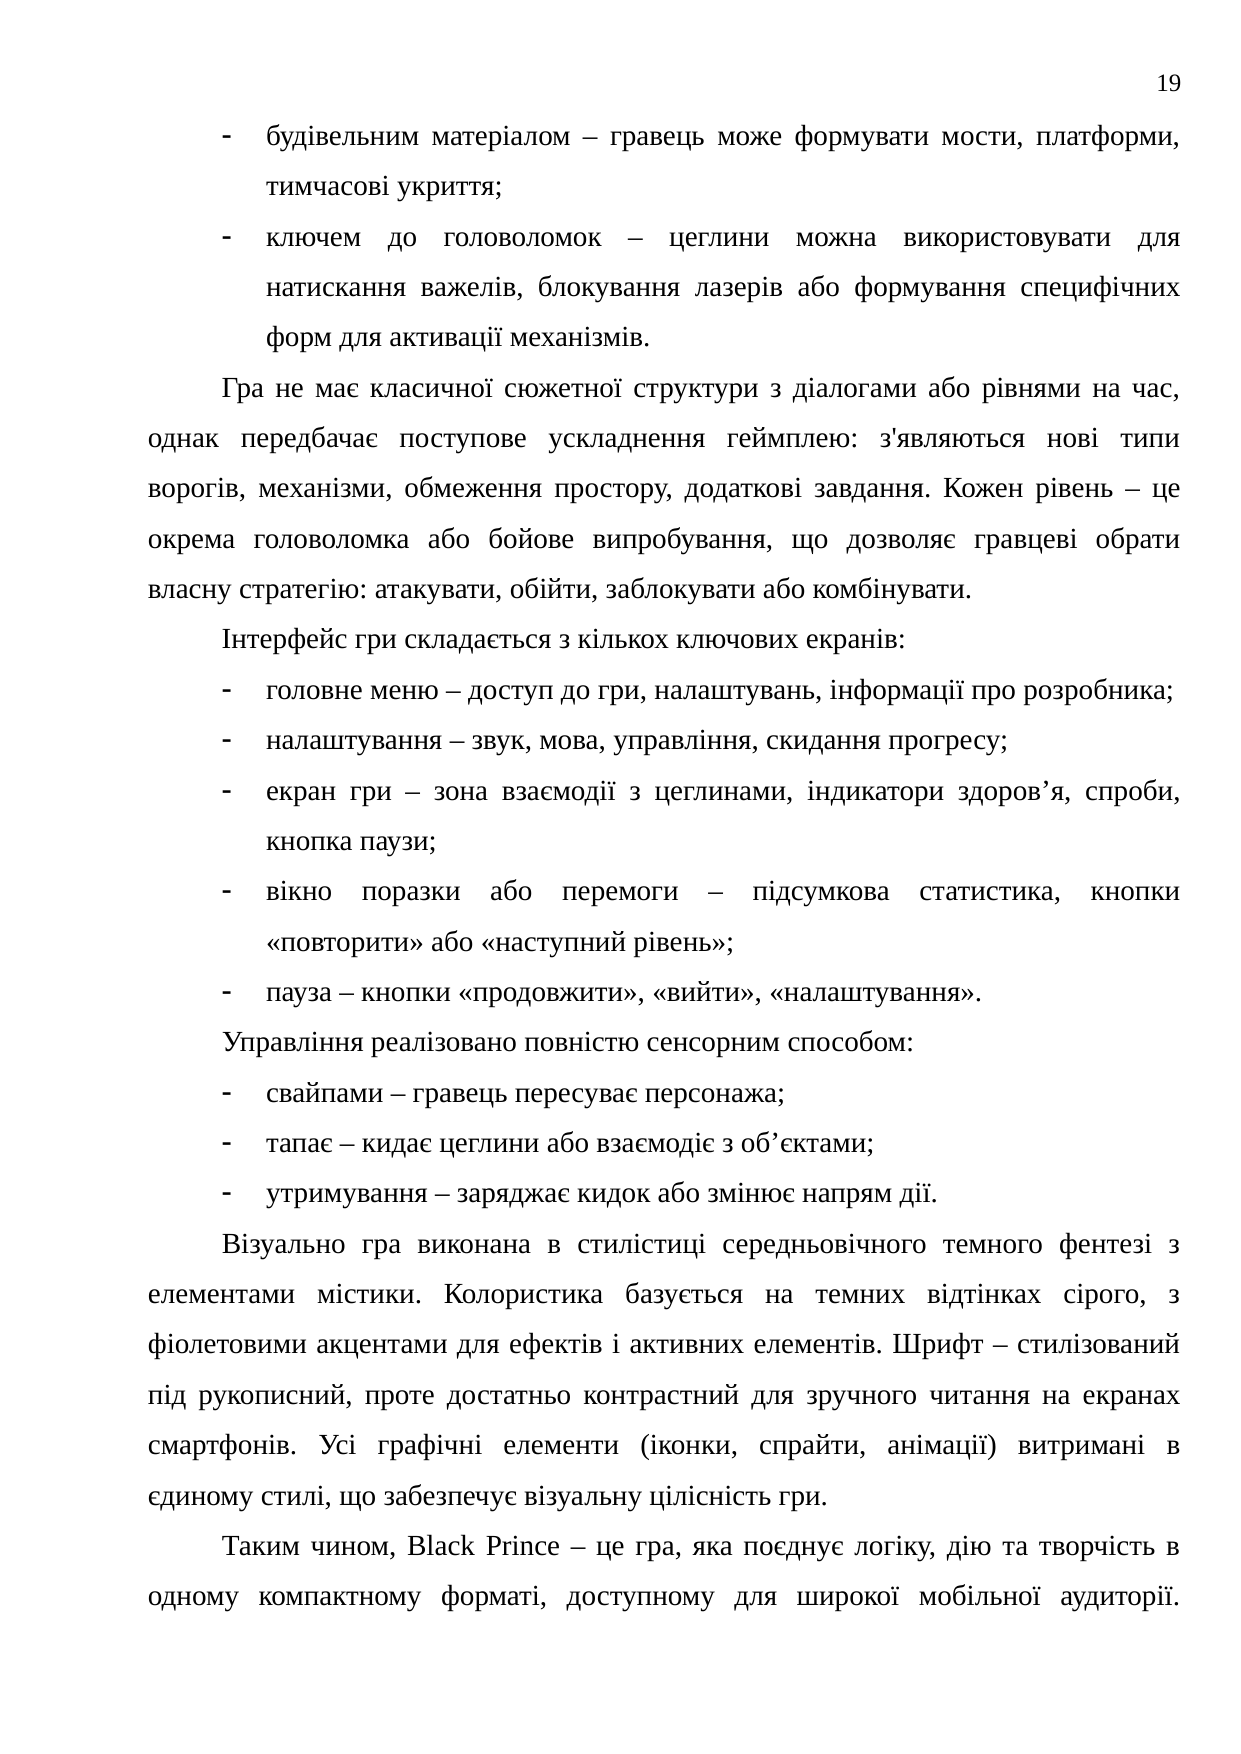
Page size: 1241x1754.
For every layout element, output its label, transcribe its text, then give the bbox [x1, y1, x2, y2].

list тапає – кидає цеглини або взаємодіє з об’єктами; [222, 1125, 1181, 1159]
text Гра не має класичної сюжетної структури з діалогами або рівнями на час, однак передбачає поступове ускладнення геймплею: з'являються нові типи ворогів, механізми, обмеження простору, додаткові завдання. Кожен рівень – це окрема головоломка або бойове випробування, що дозволяє гравцеві обрати власну стратегію: атакувати, обійти, заблокувати або комбінувати. [148, 370, 1181, 605]
list пауза – кнопки «продовжити», «вийти», «налаштування». [222, 974, 1181, 1008]
text Управління реалізовано повністю сенсорним способом: [222, 1024, 1181, 1058]
list утримування – заряджає кидок або змінює напрям дії. [222, 1176, 1181, 1209]
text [148, 1528, 1181, 1612]
list екран гри – зона взаємодії з цеглинами, індикатори здоров’я, спроби, кнопка паузи; [222, 773, 1181, 857]
list вікно поразки або перемоги – підсумкова статистика, кнопки «повторити» або «наступний рівень»; [222, 873, 1181, 957]
text Візуально гра виконана в стилістиці середньовічного темного фентезі з елементами містики. Колористика базується на темних відтінках сірого, з фіолетовими акцентами для ефектів і активних елементів. Шрифт – стилізований під рукописний, проте достатньо контрастний для зручного читання на екранах смартфонів. Усі графічні елементи (іконки, спрайти, анімації) витримані в єдиному стилі, що забезпечує візуальну цілісність гри. [148, 1226, 1181, 1511]
text Інтерфейс гри складається з кількох ключових екранів: [148, 621, 1181, 655]
list свайпами – гравець пересуває персонажа; [222, 1075, 1181, 1108]
list ключем до головоломок – цеглини можна використовувати для натискання важелів, блокування лазерів або формування специфічних форм для активації механізмів. [222, 219, 1181, 353]
list будівельним матеріалом – гравець може формувати мости, платформи, тимчасові укриття; [222, 118, 1181, 202]
list налаштування – звук, мова, управління, скидання прогресу; [222, 722, 1181, 756]
list головне меню – доступ до гри, налаштувань, інформації про розробника; [222, 672, 1181, 705]
